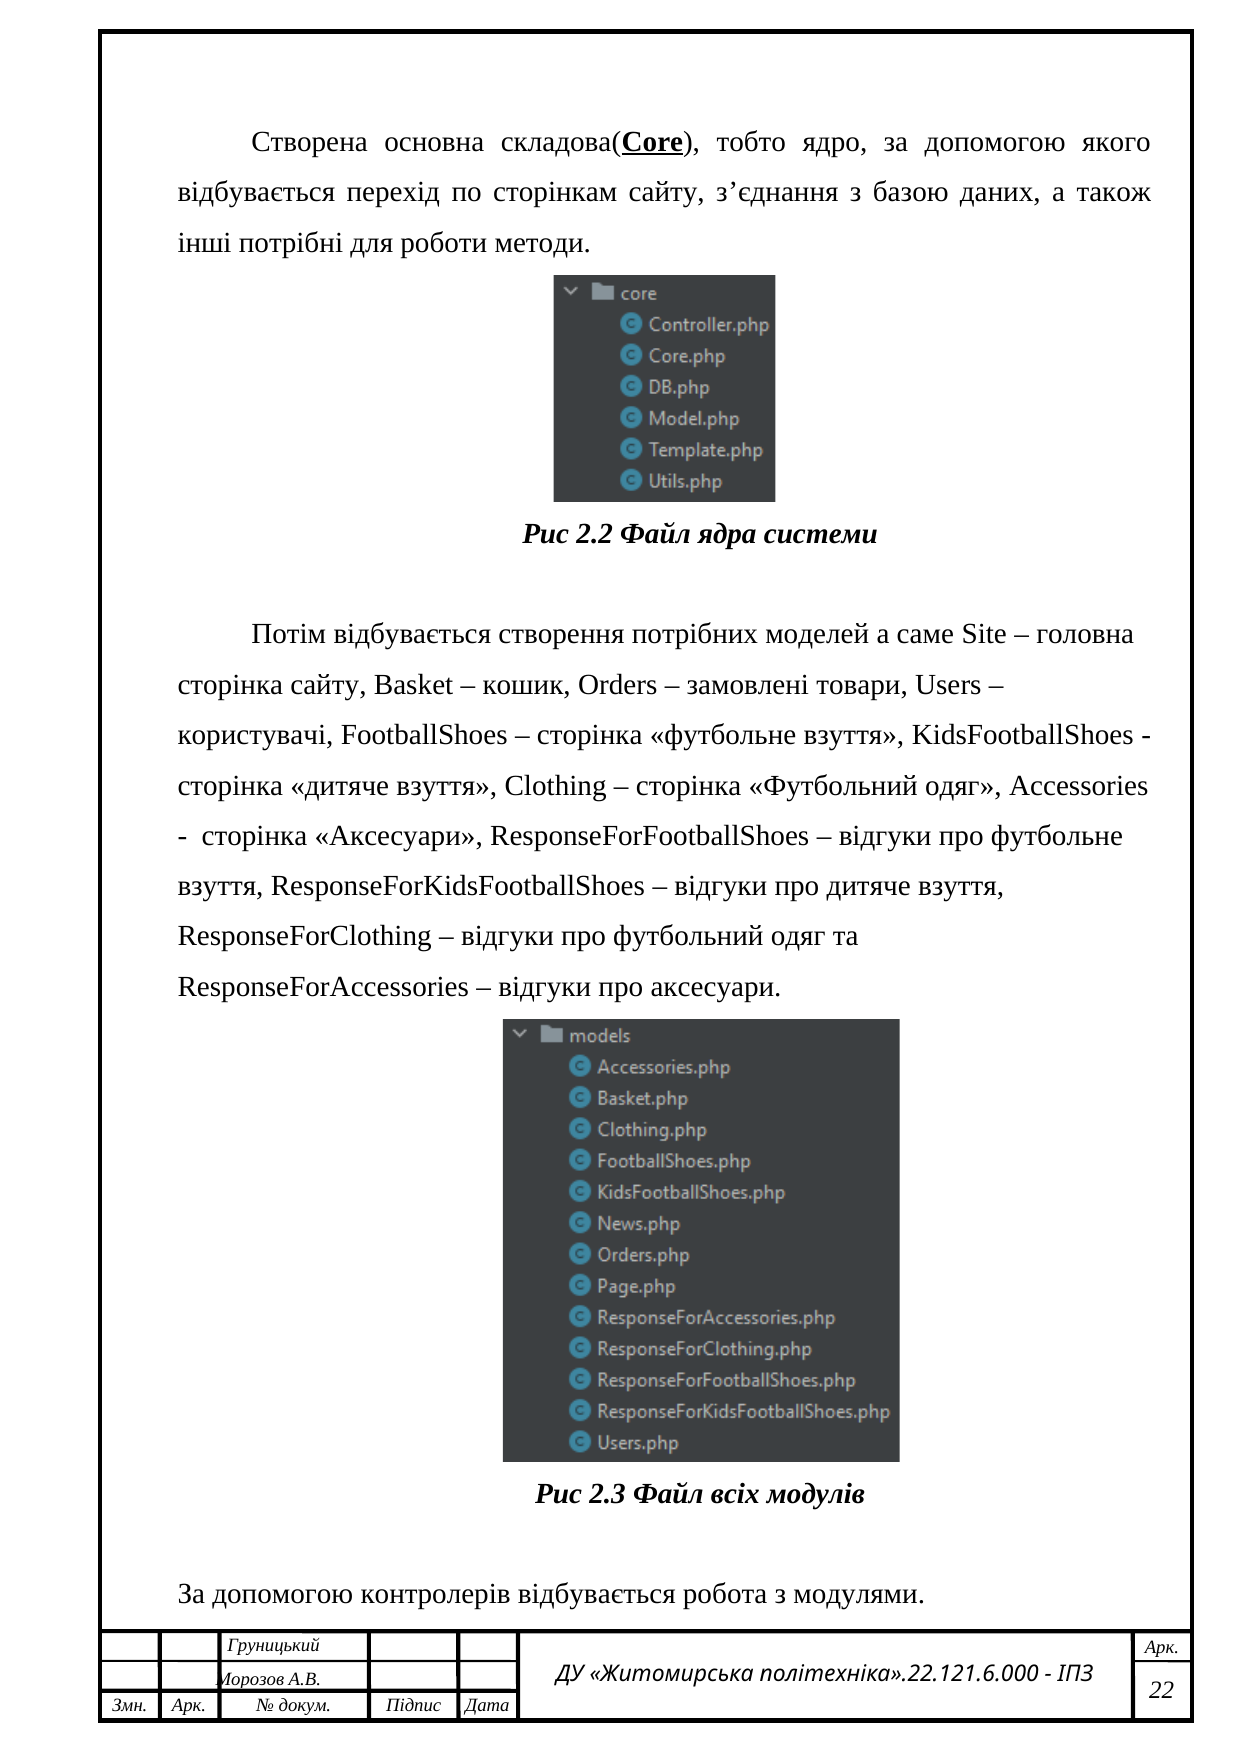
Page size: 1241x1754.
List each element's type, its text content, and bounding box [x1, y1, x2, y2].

text Рис 2.2 Файл ядра системи [177, 516, 1152, 549]
text За допомогою контролерів відбувається робота з модулями. [177, 1576, 1152, 1610]
picture [553, 275, 776, 502]
text Рис 2.3 Файл всіх модулів [177, 1476, 1152, 1509]
text Створена основна складова(Core), тобто ядро, за допомогою якого відбувається перехід по сторінкам сайту, з’єднання з базою даних, а також інші потрібні для роботи методи. [177, 124, 1152, 258]
picture [502, 1019, 900, 1462]
text Потім відбувається створення потрібних моделей а саме Site – головна сторінка сайту, Basket – кошик, Orders – замовлені товари, Users – користувачі, FootballShoes – сторінка «футбольне взуття», KidsFootballShoes -сторінка «дитяче взуття», Clothing – сторінка «Футбольний одяг», Accessories - сторінка «Аксесуари», ResponseForFootballShoes – відгуки про футбольне взуття, ResponseForKidsFootballShoes – відгуки про дитяче взуття, ResponseForClothing – відгуки про футбольний одяг та ResponseForAccessories – відгуки про аксесуари. [177, 617, 1152, 1002]
